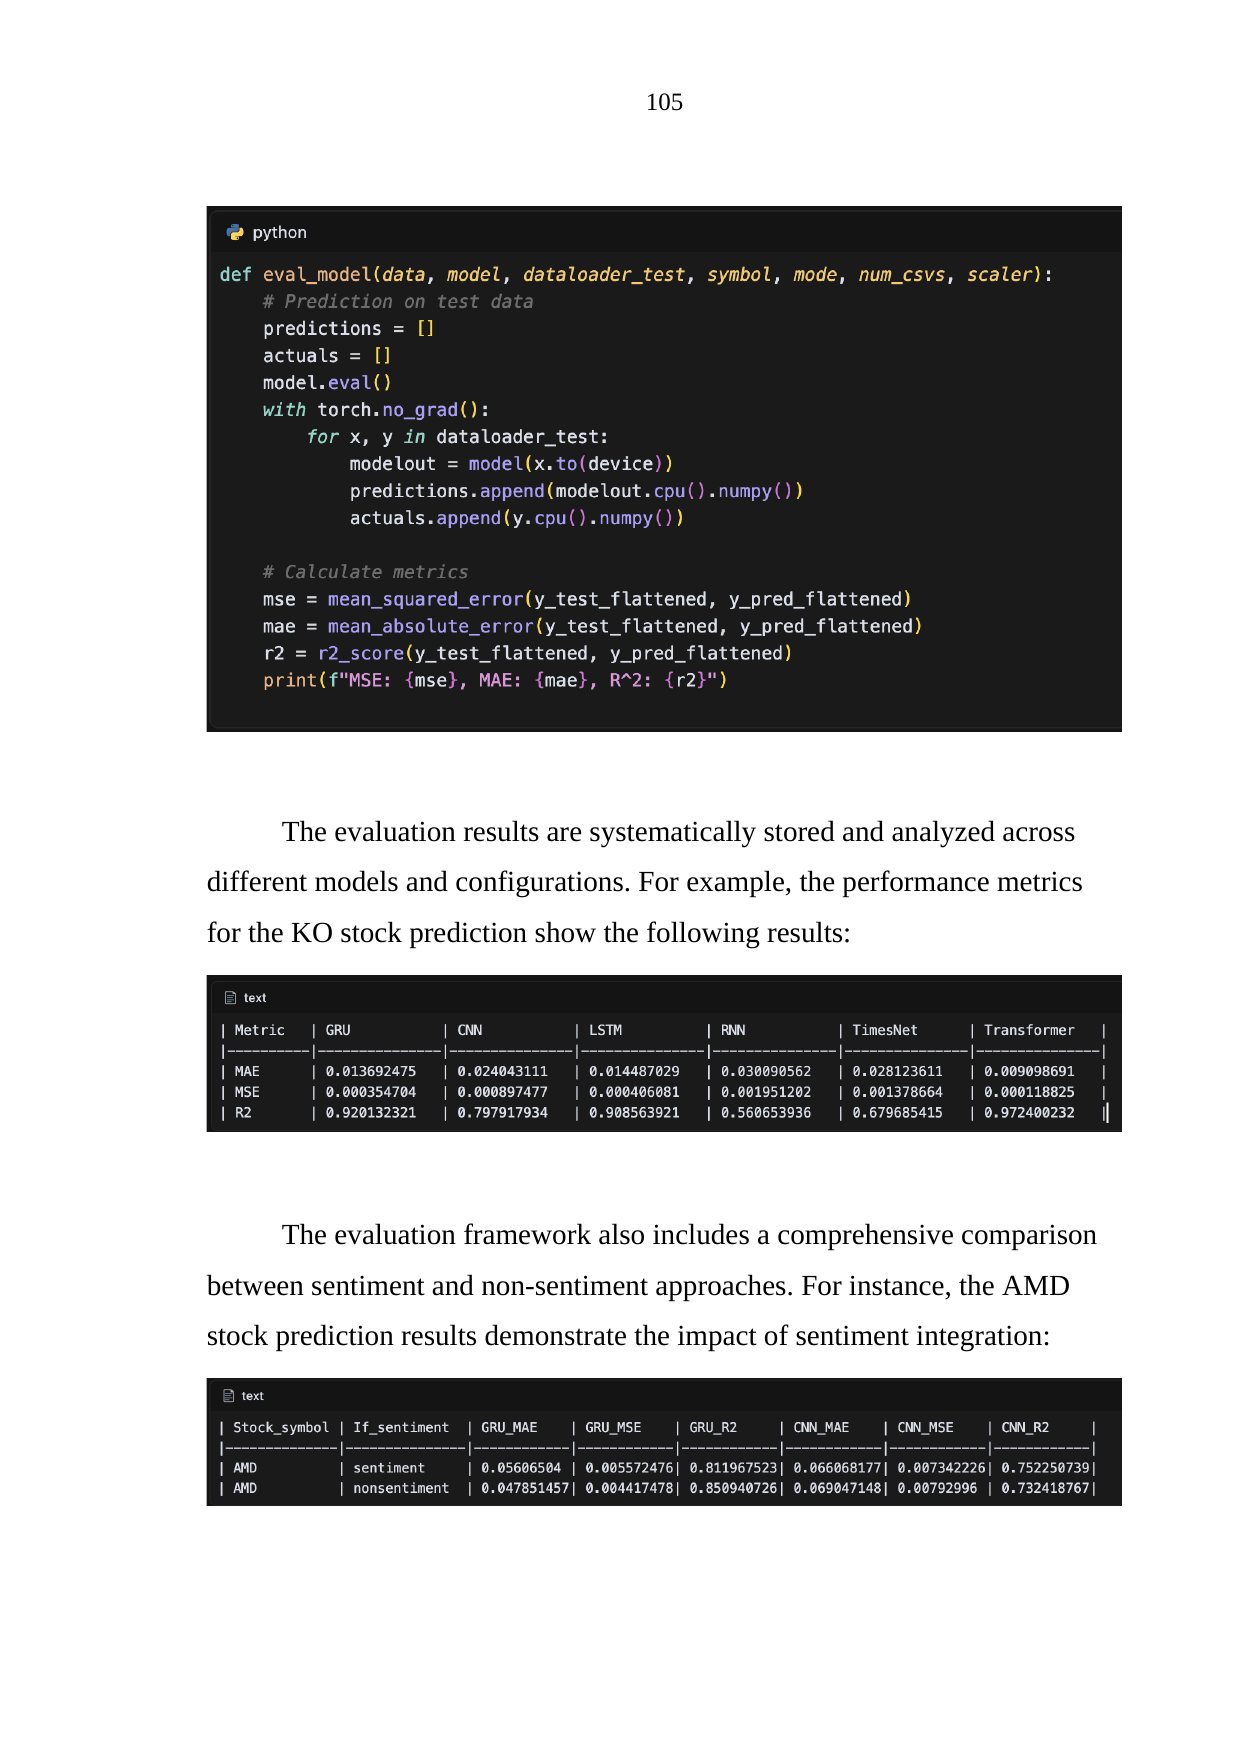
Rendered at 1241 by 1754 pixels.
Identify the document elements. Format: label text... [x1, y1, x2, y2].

text The evaluation results are systematically stored and analyzed across different models and configurations. For example, the performance metrics for the KO stock prediction show the following results: [207, 814, 1122, 948]
picture [206, 1378, 1122, 1506]
picture [206, 206, 1122, 732]
picture [206, 975, 1122, 1132]
text The evaluation framework also includes a comprehensive comparison between sentiment and non-sentiment approaches. For instance, the AMD stock prediction results demonstrate the impact of sentiment integration: [207, 1217, 1122, 1352]
